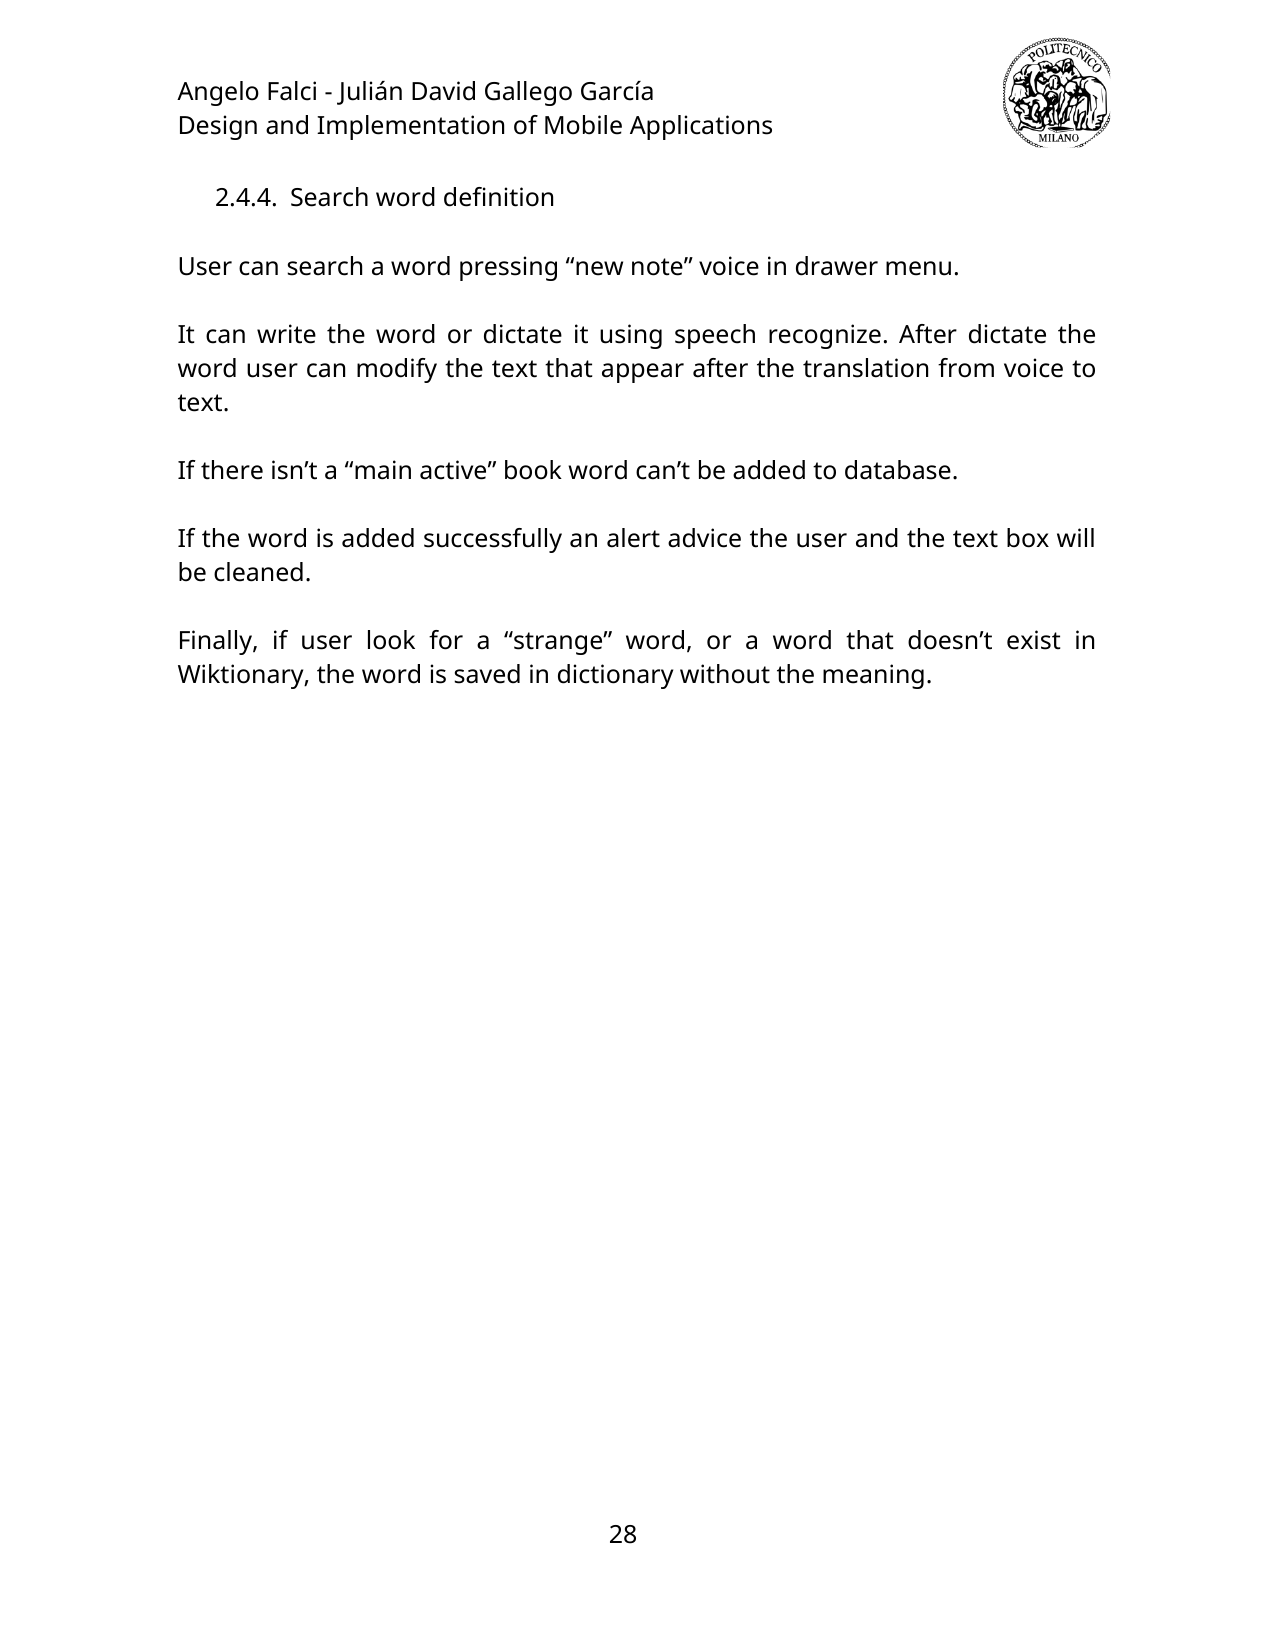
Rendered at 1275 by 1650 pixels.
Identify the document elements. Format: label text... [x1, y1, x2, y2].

text If there isn’t a “main active” book word can’t be added to database. [177, 453, 1098, 487]
subtitle Search word definition [215, 180, 1098, 214]
text It can write the word or dictate it using speech recognize. After dictate the word user can modify the text that appear after the translation from voice to text. [177, 316, 1098, 418]
text If the word is added successfully an alert advice the user and the text box will be cleaned. [177, 521, 1098, 589]
text Finally, if user look for a “strange” word, or a word that doesn’t exist in Wiktionary, the word is saved in dictionary without the meaning. [177, 623, 1098, 691]
picture [1001, 37, 1110, 146]
text User can search a word pressing “new note” voice in drawer menu. [177, 248, 1098, 282]
